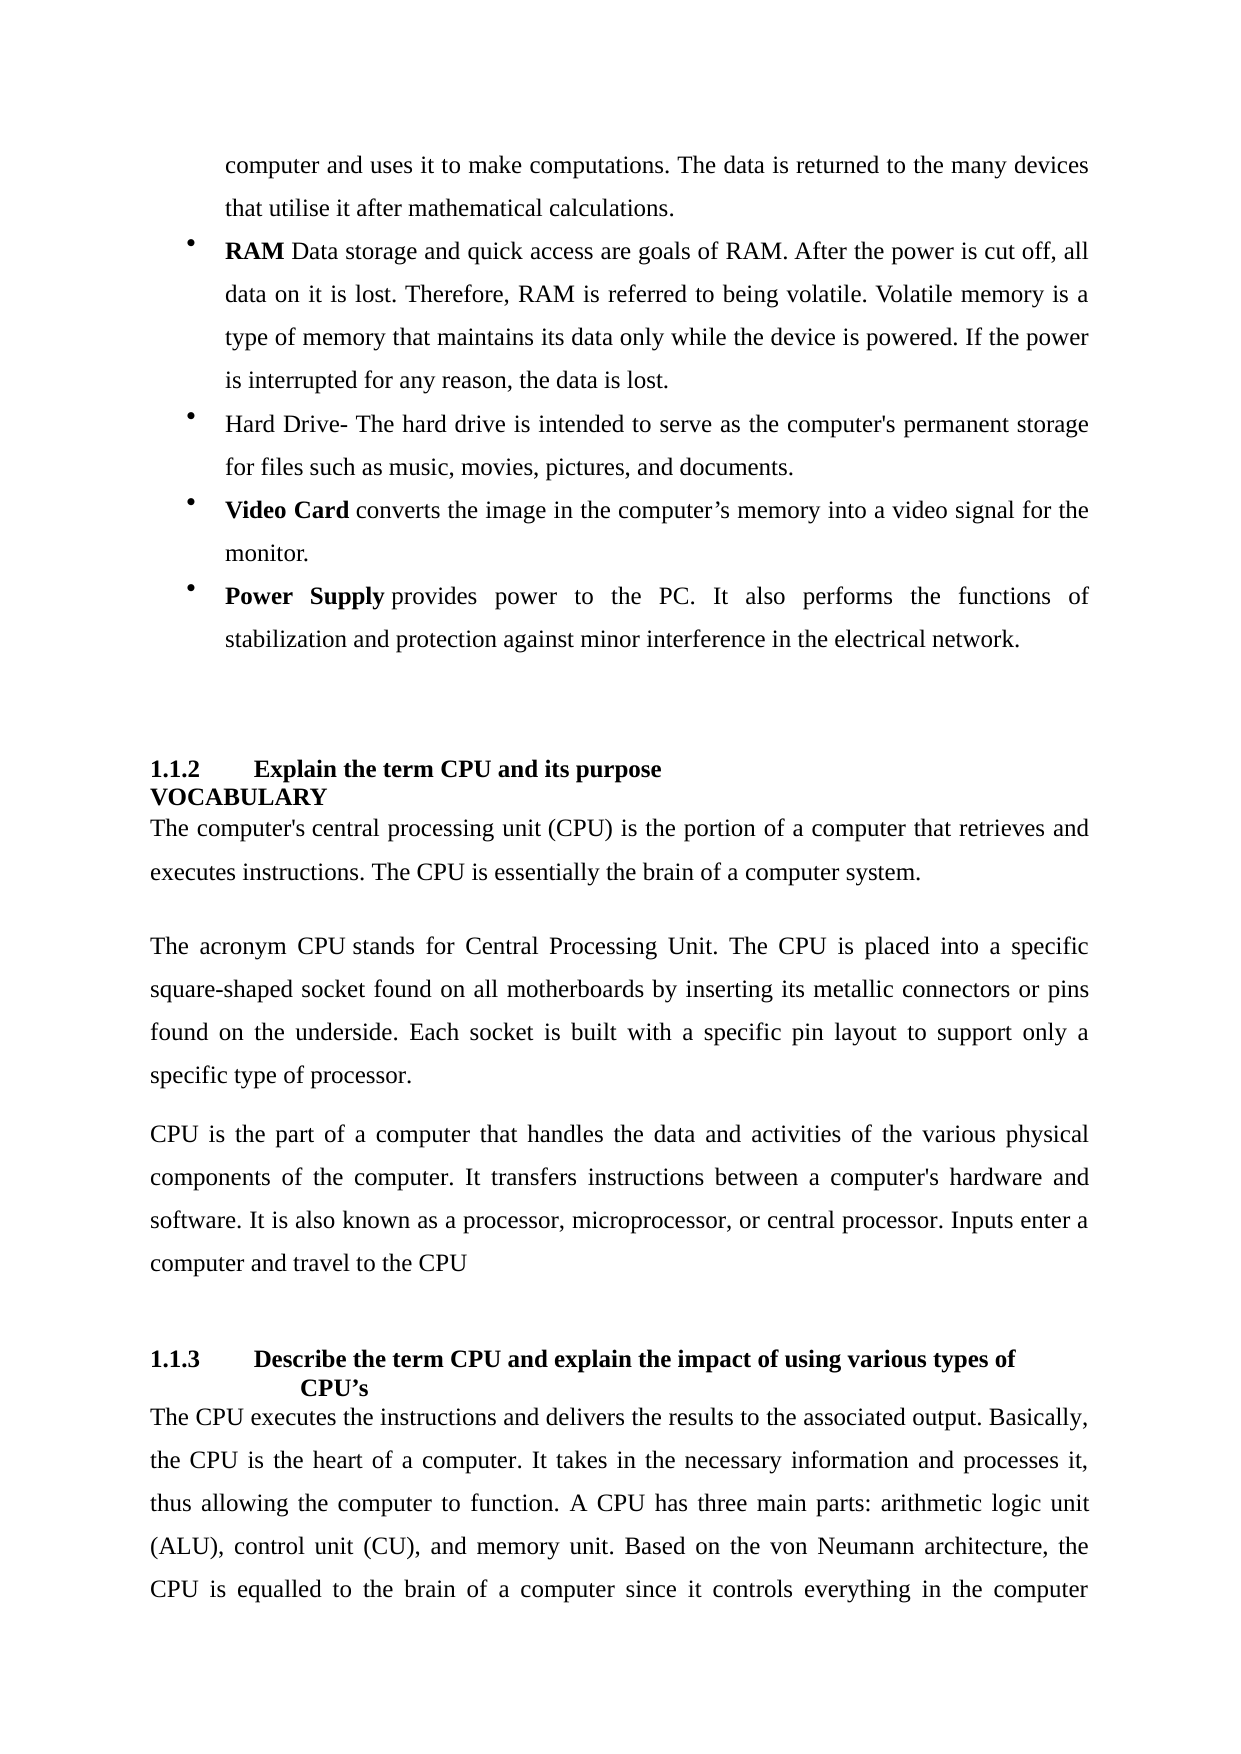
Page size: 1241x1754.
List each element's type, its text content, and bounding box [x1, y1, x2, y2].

subtitle 1.1.2 Explain the term CPU and its purpose [150, 754, 1090, 782]
subtitle 1.1.3 Describe the term CPU and explain the impact of using various types of CPU’s [150, 1344, 1090, 1402]
text The acronym CPU stands for Central Processing Unit. The CPU is placed into a specific square-shaped socket found on all motherboards by inserting its metallic connectors or pins found on the underside. Each socket is built with a specific pin layout to support only a specific type of processor. [150, 931, 1090, 1089]
list Hard Drive- The hard drive is intended to serve as the computer's permanent storage for files such as music, movies, pictures, and documents. [187, 409, 1090, 481]
list Video Card converts the image in the computer’s memory into a video signal for the monitor. [187, 495, 1090, 567]
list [187, 150, 1090, 222]
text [150, 1402, 1090, 1603]
text CPU is the part of a computer that handles the data and activities of the various physical components of the computer. It transfers instructions between a computer's hardware and software. It is also known as a processor, microprocessor, or central processor. Inputs enter a computer and travel to the CPU [150, 1119, 1090, 1277]
list RAM Data storage and quick access are goals of RAM. After the power is cut off, all data on it is lost. Therefore, RAM is referred to being volatile. Volatile memory is a type of memory that maintains its data only while the device is powered. If the power is interrupted for any reason, the data is lost. [187, 236, 1090, 394]
text VOCABULARY [150, 782, 1090, 811]
list Power Supply provides power to the PC. It also performs the functions of stabilization and protection against minor interference in the electrical network. [187, 581, 1090, 653]
text The computer's central processing unit (CPU) is the portion of a computer that retrieves and executes instructions. The CPU is essentially the brain of a computer system. [150, 813, 1090, 885]
